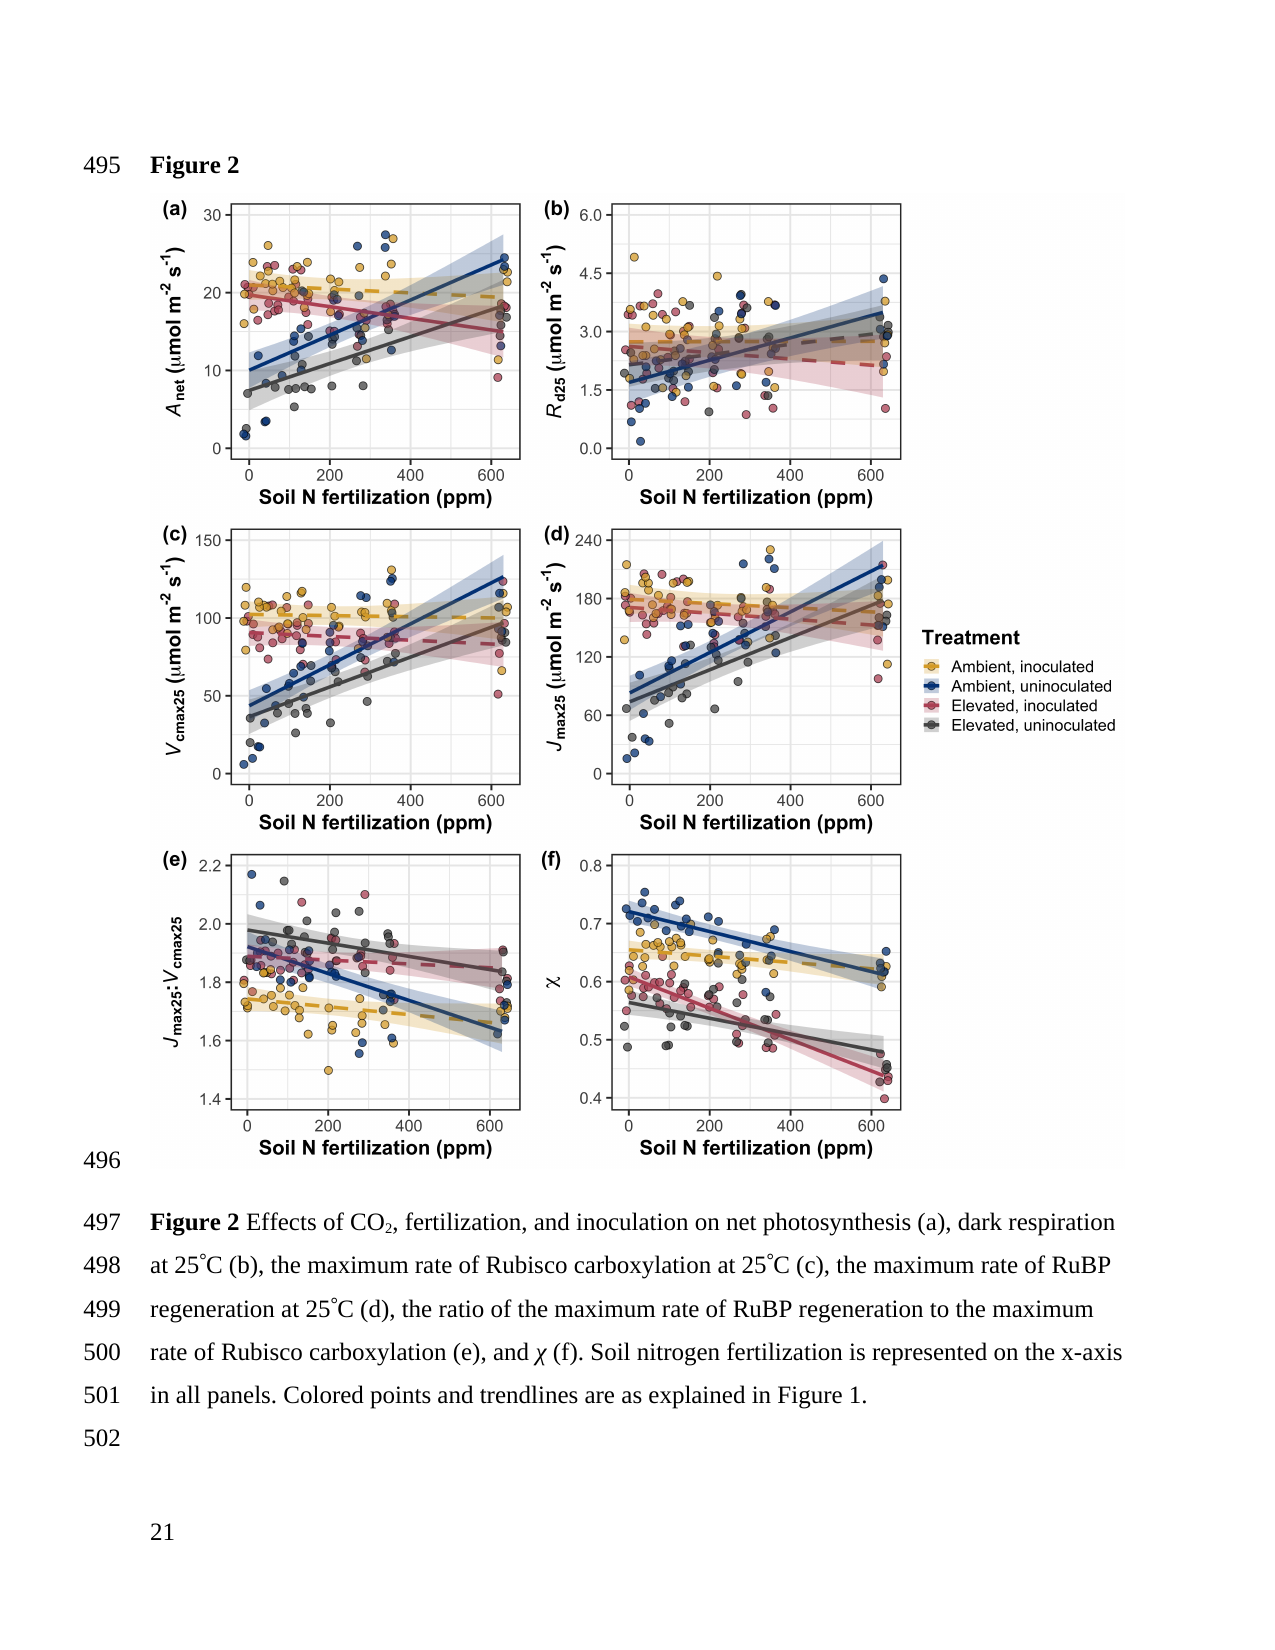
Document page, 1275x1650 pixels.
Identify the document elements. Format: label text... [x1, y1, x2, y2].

text Figure 2 [150, 150, 1125, 179]
text Figure 2 Effects of CO2, fertilization, and inoculation on net photosynthesis (a), dark respiration at 25C (b), the maximum rate of Rubisco carboxylation at 25C (c), the maximum rate of RuBP regeneration at 25C (d), the ratio of the maximum rate of RuBP regeneration to the maximum rate of Rubisco carboxylation (e), and χ (f). Soil nitrogen fertilization is represented on the x-axis in all panels. Colored points and trendlines are as explained in Figure 1. [150, 1207, 1125, 1409]
picture [150, 193, 1125, 1169]
